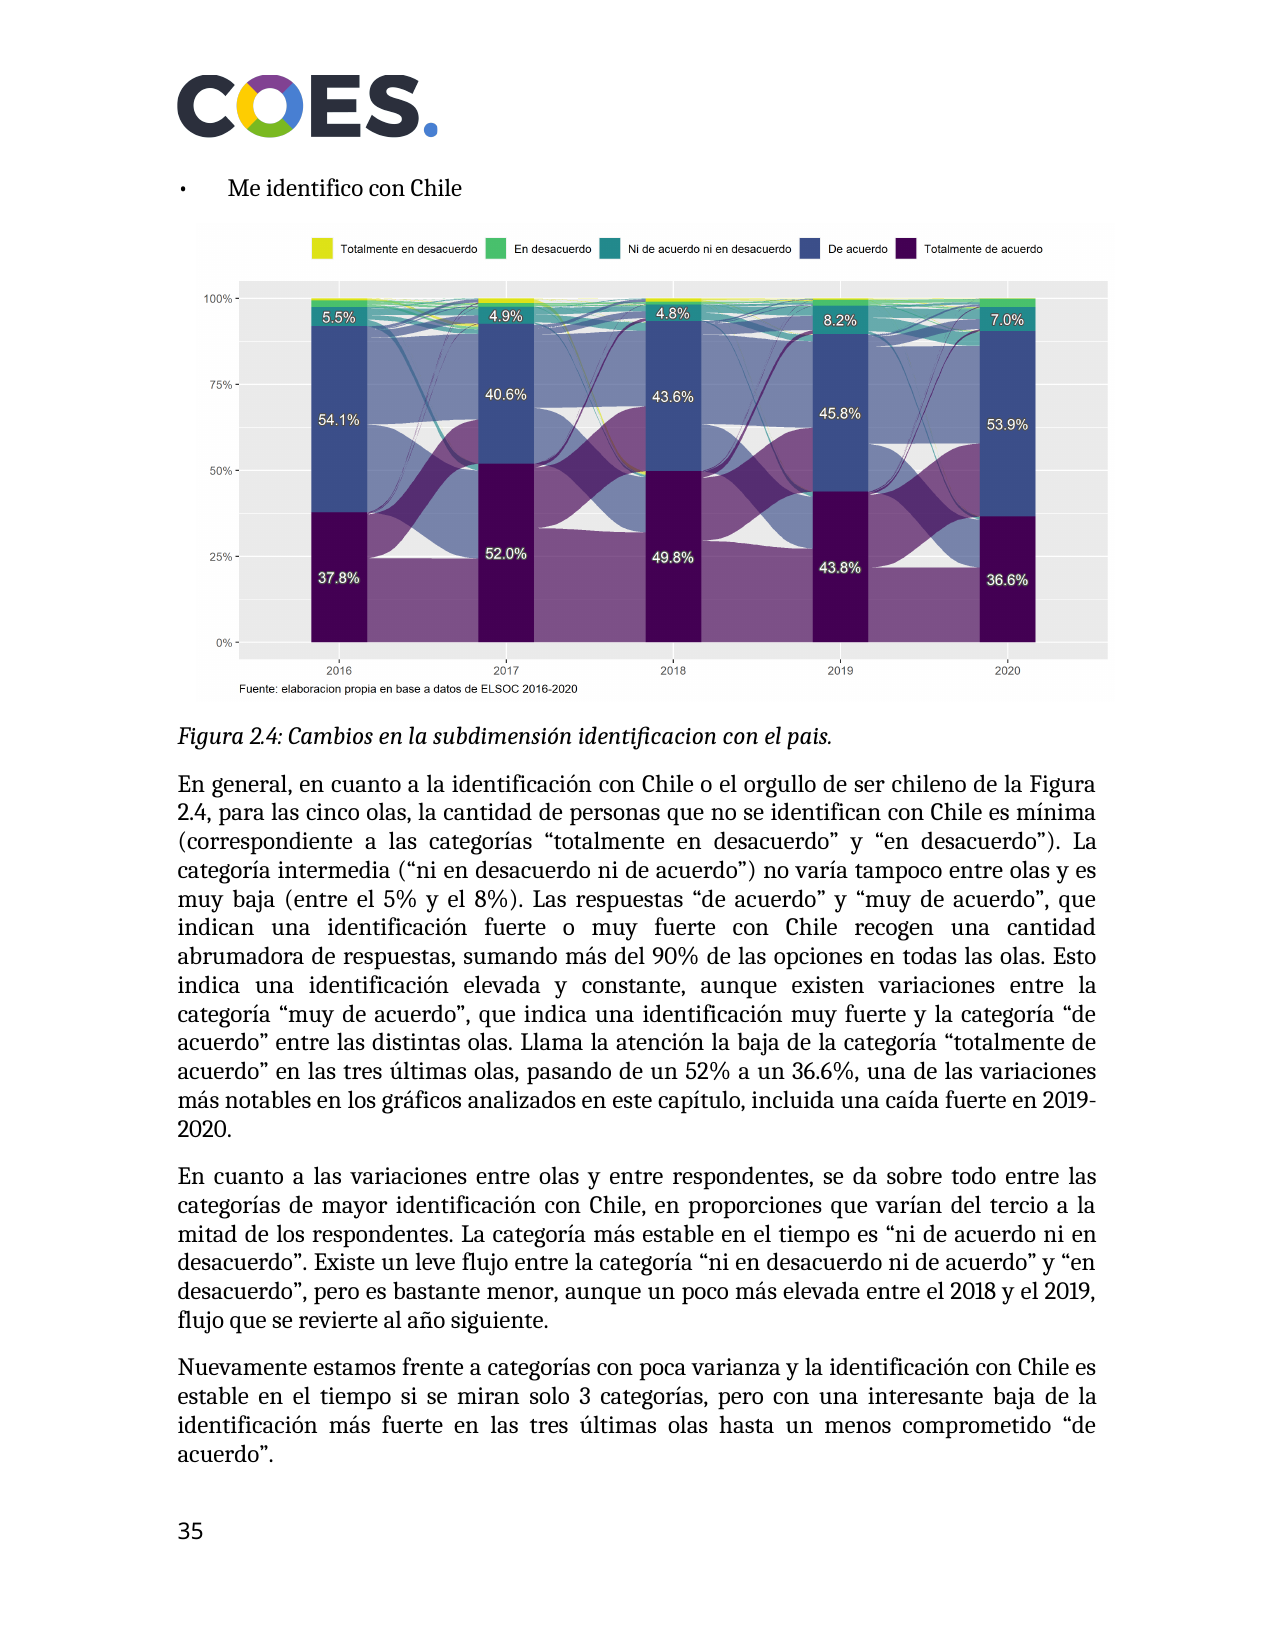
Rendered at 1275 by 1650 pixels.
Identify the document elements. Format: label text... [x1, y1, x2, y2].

text En general, en cuanto a la identificación con Chile o el orgullo de ser chileno de la Figura 2.4, para las cinco olas, la cantidad de personas que no se identifican con Chile es mínima (correspondiente a las categorías “totalmente en desacuerdo” y “en desacuerdo”). La categoría intermedia (“ni en desacuerdo ni de acuerdo”) no varía tampoco entre olas y es muy baja (entre el 5% y el 8%). Las respuestas “de acuerdo” y “muy de acuerdo”, que indican una identificación fuerte o muy fuerte con Chile recogen una cantidad abrumadora de respuestas, sumando más del 90% de las opciones en todas las olas. Esto indica una identificación elevada y constante, aunque existen variaciones entre la categoría “muy de acuerdo”, que indica una identificación muy fuerte y la categoría “de acuerdo” entre las distintas olas. Llama la atención la baja de la categoría “totalmente de acuerdo” en las tres últimas olas, pasando de un 52% a un 36.6%, una de las variaciones más notables en los gráficos analizados en este capítulo, incluida una caída fuerte en 2019-2020. [177, 769, 1098, 1143]
picture [177, 75, 438, 146]
text Figura 2.4: Cambios en la subdimensión identificacion con el pais. [177, 722, 1098, 751]
picture [196, 223, 1115, 702]
list Me identifico con Chile [177, 174, 1098, 203]
text En cuanto a las variaciones entre olas y entre respondentes, se da sobre todo entre las categorías de mayor identificación con Chile, en proporciones que varían del tercio a la mitad de los respondentes. La categoría más estable en el tiempo es “ni de acuerdo ni en desacuerdo”. Existe un leve flujo entre la categoría “ni en desacuerdo ni de acuerdo” y “en desacuerdo”, pero es bastante menor, aunque un poco más elevada entre el 2018 y el 2019, flujo que se revierte al año siguiente. [177, 1162, 1098, 1334]
text Nuevamente estamos frente a categorías con poca varianza y la identificación con Chile es estable en el tiempo si se miran solo 3 categorías, pero con una interesante baja de la identificación más fuerte en las tres últimas olas hasta un menos comprometido “de acuerdo”. [177, 1353, 1098, 1468]
